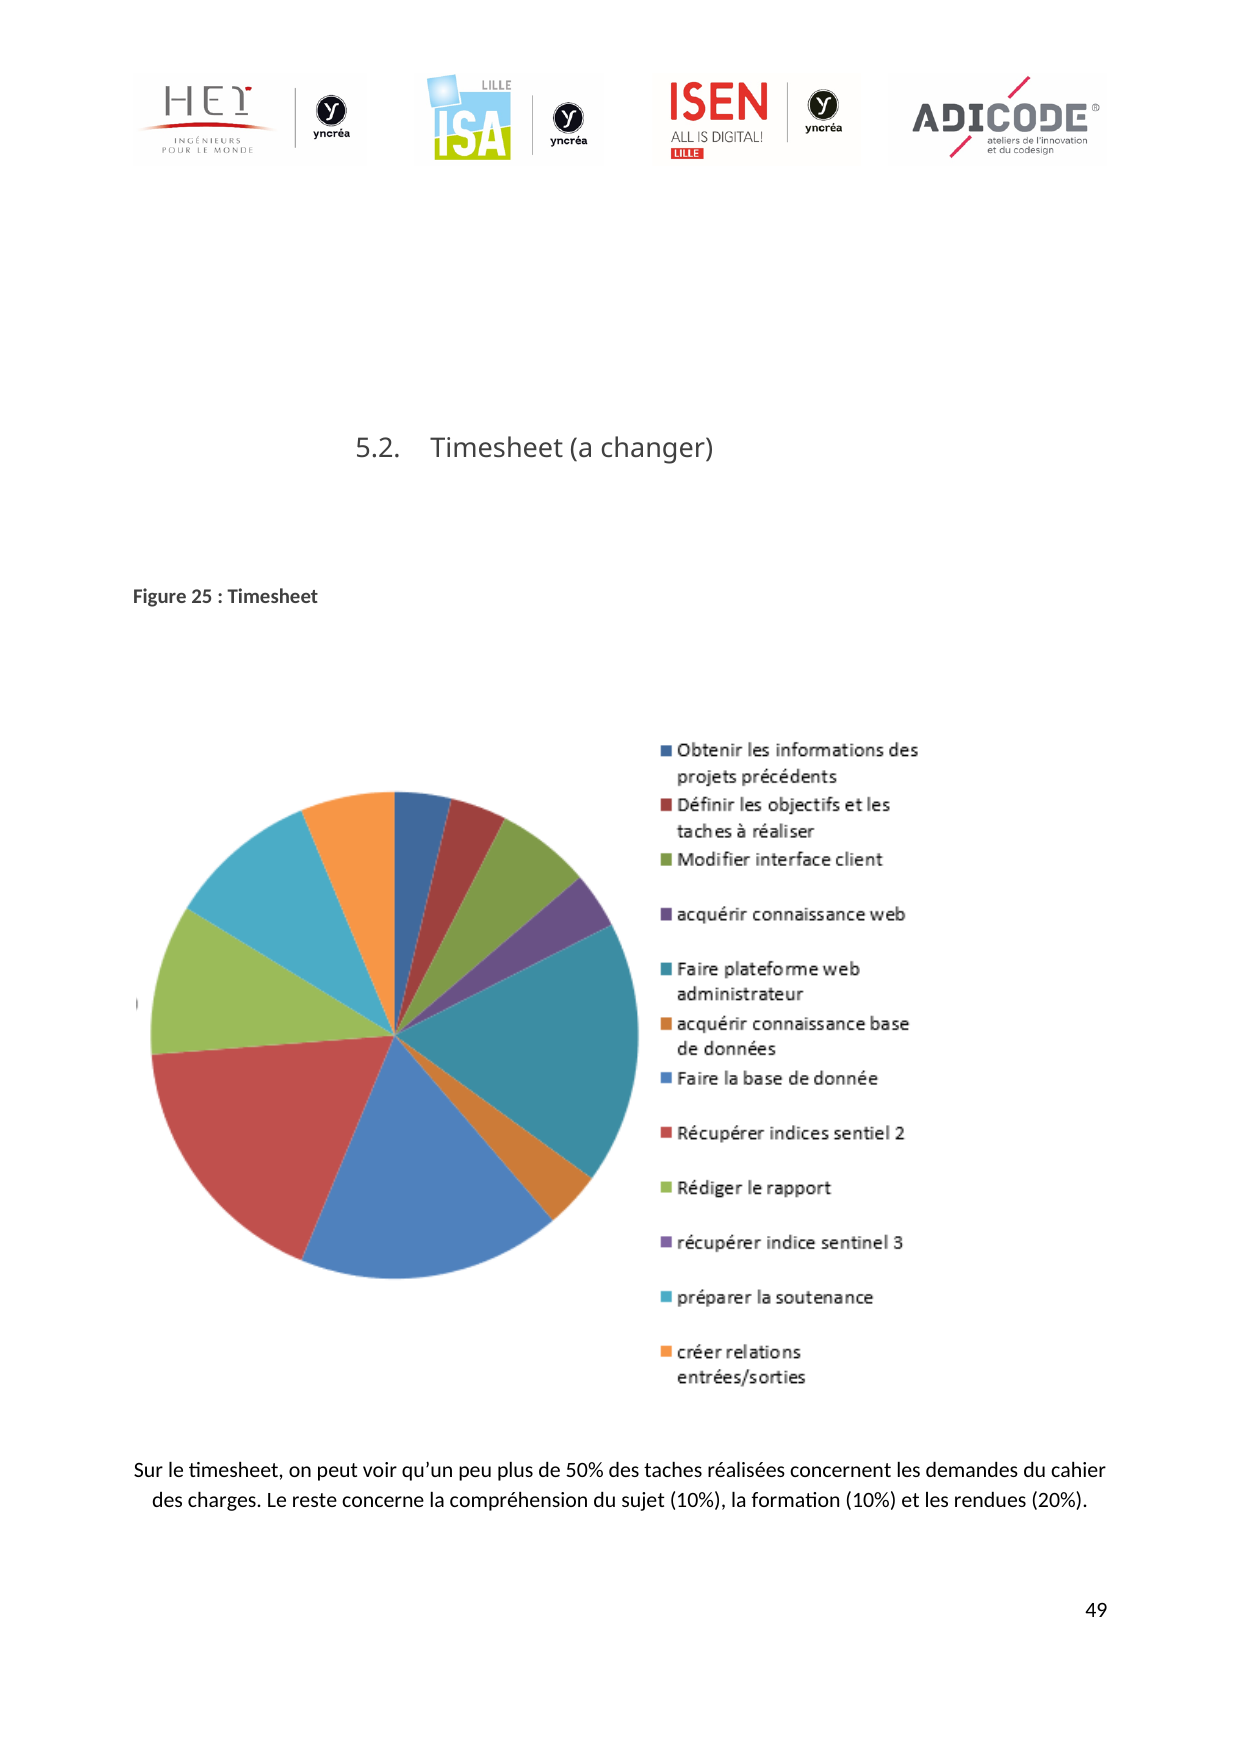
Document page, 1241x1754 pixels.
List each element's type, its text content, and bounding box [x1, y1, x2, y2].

picture [136, 719, 932, 1393]
picture [132, 73, 1108, 166]
subtitle Timesheet (a changer) [355, 429, 1107, 466]
text Sur le timesheet, on peut voir qu’un peu plus de 50% des taches réalisées concernent les demandes du cahier des charges. Le reste concerne la compréhension du sujet (10%), la formation (10%) et les rendues (20%). [133, 1457, 1107, 1513]
